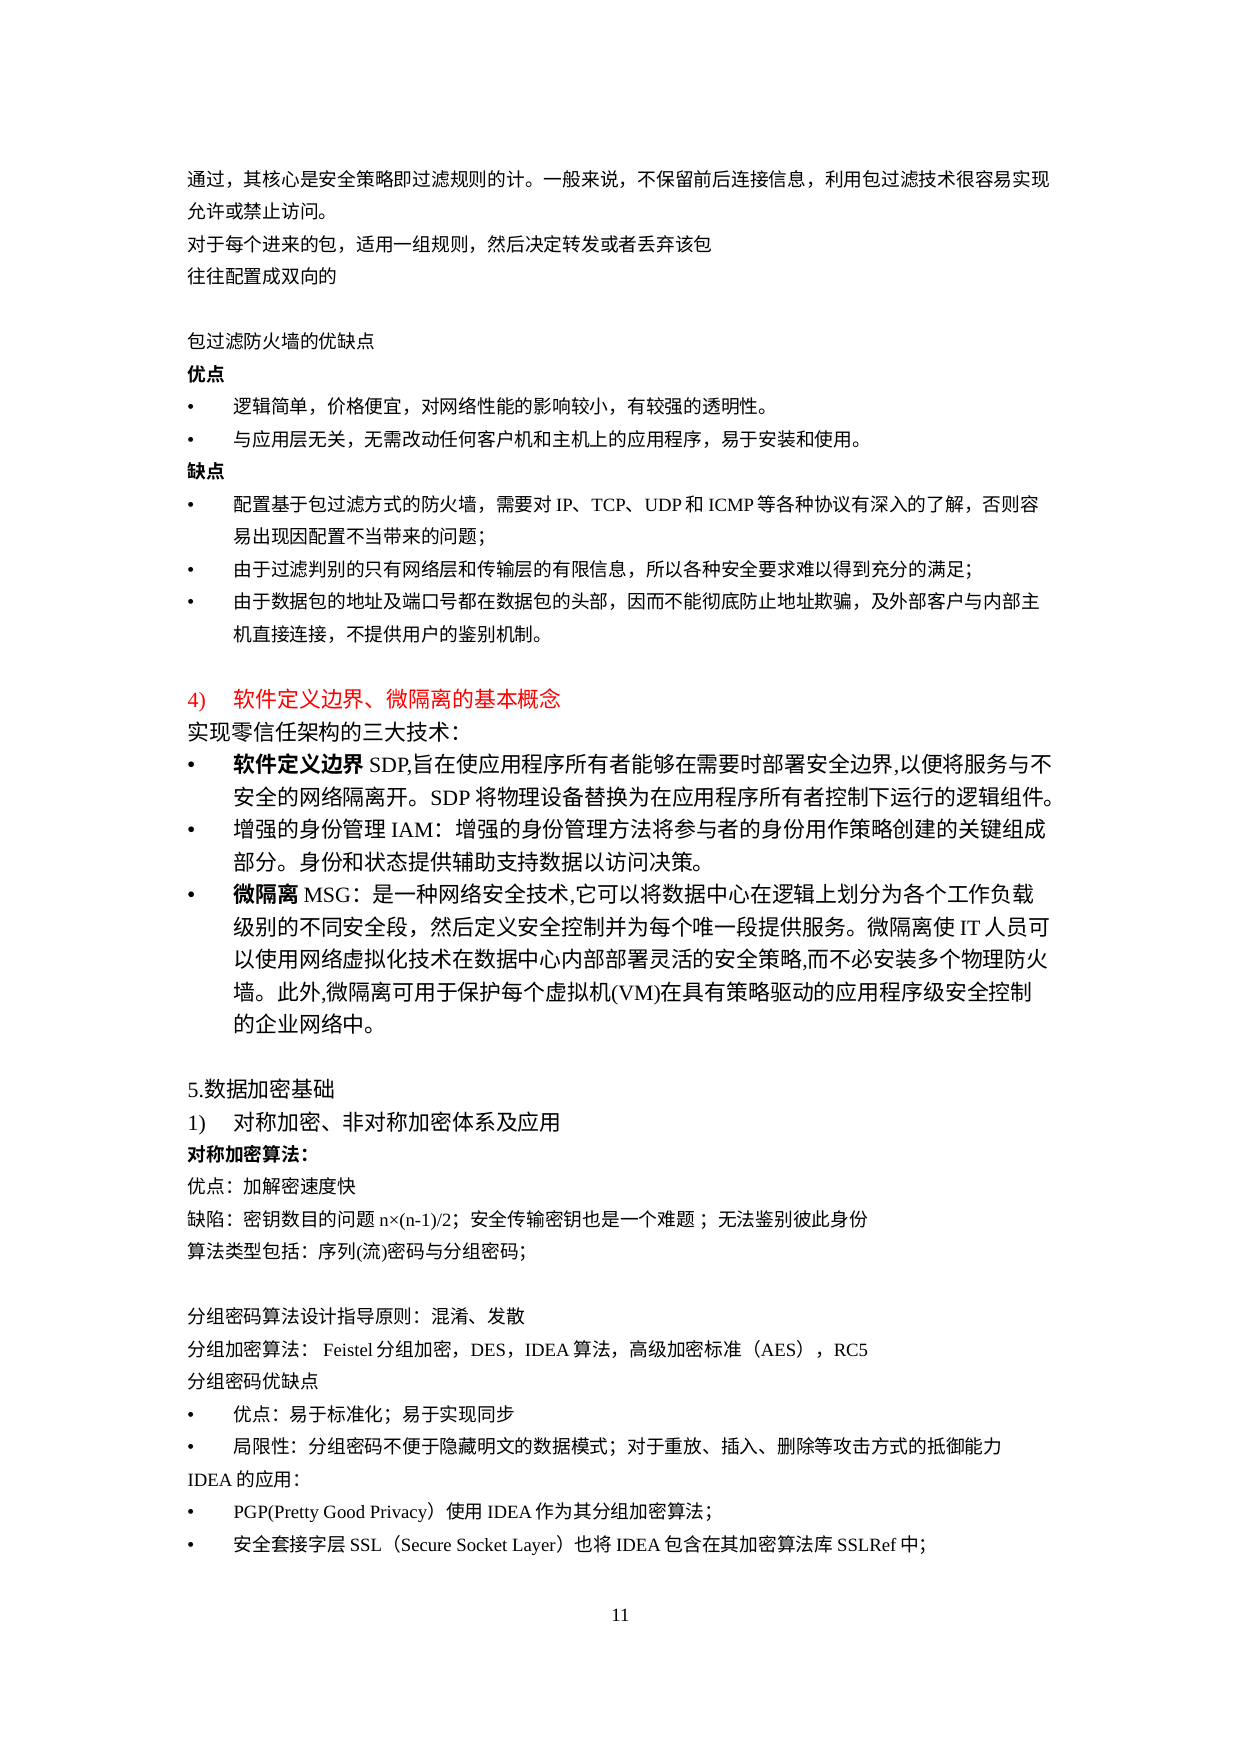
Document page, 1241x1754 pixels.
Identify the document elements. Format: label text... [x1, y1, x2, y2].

list 与应用层无关，无需改动任何客户机和主机上的应用程序，易于安装和使用。 [187, 422, 1053, 454]
text 包过滤防火墙的优缺点 [187, 324, 1053, 357]
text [187, 162, 1053, 227]
list PGP(Pretty Good Privacy）使用IDEA作为其分组加密算法； [187, 1494, 1053, 1527]
text 分组密码优缺点 [187, 1364, 1053, 1397]
text 缺陷：密钥数目的问题 n×(n-1)/2；安全传输密钥也是一个难题 ；无法鉴别彼此身份 [187, 1202, 1053, 1234]
list 局限性：分组密码不便于隐藏明文的数据模式；对于重放、插入、删除等攻击方式的抵御能力 [187, 1429, 1053, 1462]
text IDEA的应用： [187, 1462, 1053, 1494]
text 算法类型包括：序列(流)密码与分组密码； [187, 1234, 1053, 1267]
list 配置基于包过滤方式的防火墙，需要对IP、TCP、UDP和ICMP等各种协议有深入的了解，否则容易出现因配置不当带来的问题； [187, 487, 1053, 552]
text 缺点 [187, 454, 1053, 487]
list 逻辑简单，价格便宜，对网络性能的影响较小，有较强的透明性。 [187, 389, 1053, 422]
list 由于过滤判别的只有网络层和传输层的有限信息，所以各种安全要求难以得到充分的满足； [187, 552, 1053, 584]
text 往往配置成双向的 [187, 259, 1053, 292]
list 优点：易于标准化；易于实现同步 [187, 1397, 1053, 1429]
text 对于每个进来的包，适用一组规则，然后决定转发或者丢弃该包 [187, 227, 1053, 259]
list 微隔离MSG：是一种网络安全技术,它可以将数据中心在逻辑上划分为各个工作负载级别的不同安全段，然后定义安全控制并为每个唯一段提供服务。微隔离使IT人员可以使用网络虚拟化技术在数据中心内部部署灵活的安全策略,而不必安装多个物理防火墙。此外,微隔离可用于保护每个虚拟机(VM)在具有策略驱动的应用程序级安全控制的企业网络中。 [187, 877, 1053, 1039]
list 软件定义边界、微隔离的基本概念 [187, 682, 1053, 714]
list 由于数据包的地址及端口号都在数据包的头部，因而不能彻底防止地址欺骗，及外部客户与内部主机直接连接，不提供用户的鉴别机制。 [187, 584, 1053, 649]
text 优点 [187, 357, 1053, 389]
text 实现零信任架构的三大技术： [187, 714, 1053, 747]
text 5.数据加密基础 [187, 1072, 1053, 1104]
text 分组密码算法设计指导原则：混淆、发散 [187, 1299, 1053, 1332]
list 安全套接字层SSL（Secure Socket Layer）也将IDEA包含在其加密算法库SSLRef中； [187, 1527, 1053, 1559]
text 优点：加解密速度快 [187, 1169, 1053, 1202]
list 软件定义边界SDP,旨在使应用程序所有者能够在需要时部署安全边界,以便将服务与不安全的网络隔离开。SDP 将物理设备替换为在应用程序所有者控制下运行的逻辑组件。 [187, 747, 1053, 812]
list 对称加密、非对称加密体系及应用 [187, 1104, 1053, 1137]
list 增强的身份管理IAM：增强的身份管理方法将参与者的身份用作策略创建的关键组成部分。身份和状态提供辅助支持数据以访问决策。 [187, 812, 1053, 877]
text 分组加密算法： Feistel分组加密，DES，IDEA算法，高级加密标准（AES），RC5 [187, 1332, 1053, 1364]
text 对称加密算法： [187, 1137, 1053, 1169]
